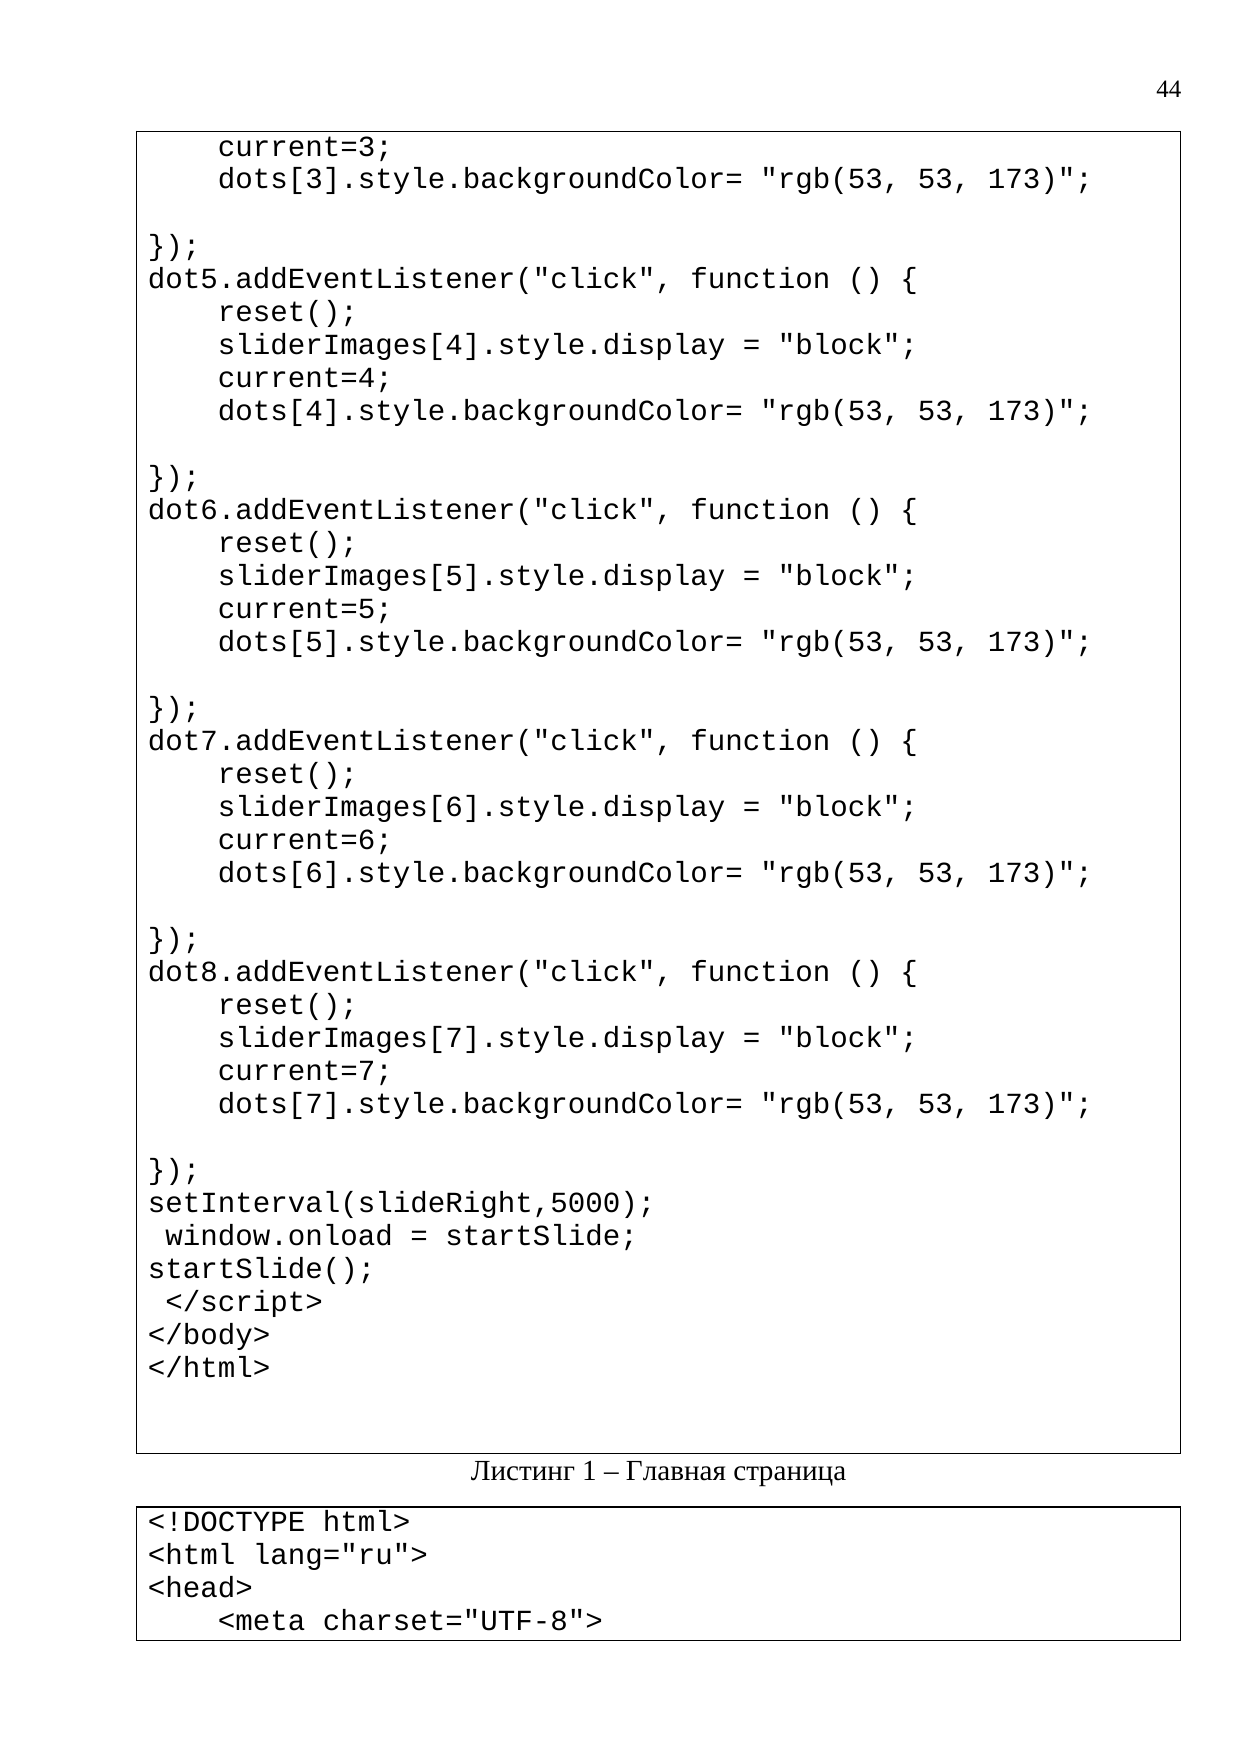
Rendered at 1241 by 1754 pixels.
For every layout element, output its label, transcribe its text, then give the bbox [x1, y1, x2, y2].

text Листинг 1 – Главная страница [136, 1454, 1181, 1487]
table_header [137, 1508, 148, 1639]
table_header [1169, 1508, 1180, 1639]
